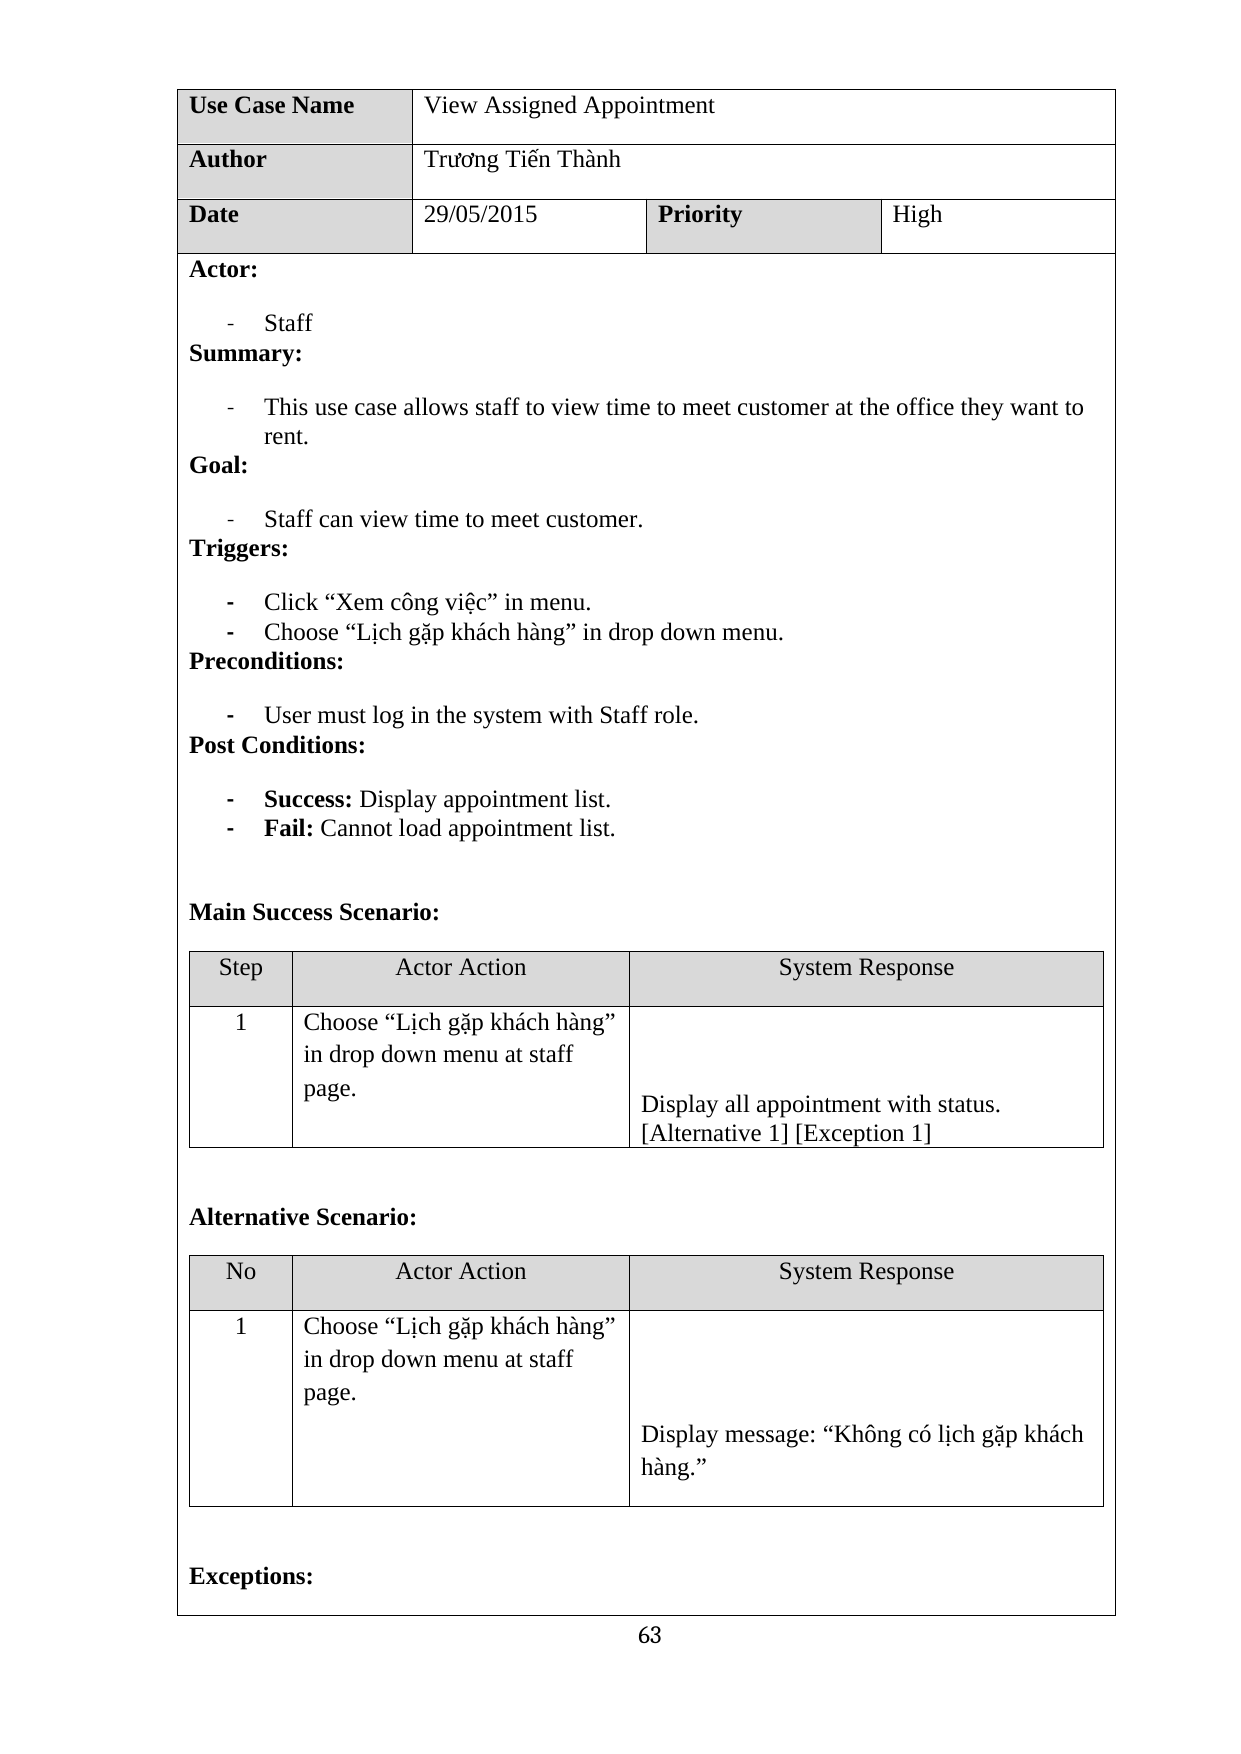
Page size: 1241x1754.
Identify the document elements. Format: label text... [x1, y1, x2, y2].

table_cell Date [178, 200, 412, 253]
table_cell Use Case Name [178, 90, 412, 143]
table_cell 29/05/2015 [413, 200, 646, 253]
table_cell View Assigned Appointment [413, 90, 1115, 143]
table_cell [178, 254, 1115, 1615]
table_cell Trương Tiến Thành [413, 145, 1115, 198]
table_cell Author [178, 145, 412, 198]
table_cell Priority [647, 200, 881, 253]
table_cell High [882, 200, 1115, 253]
